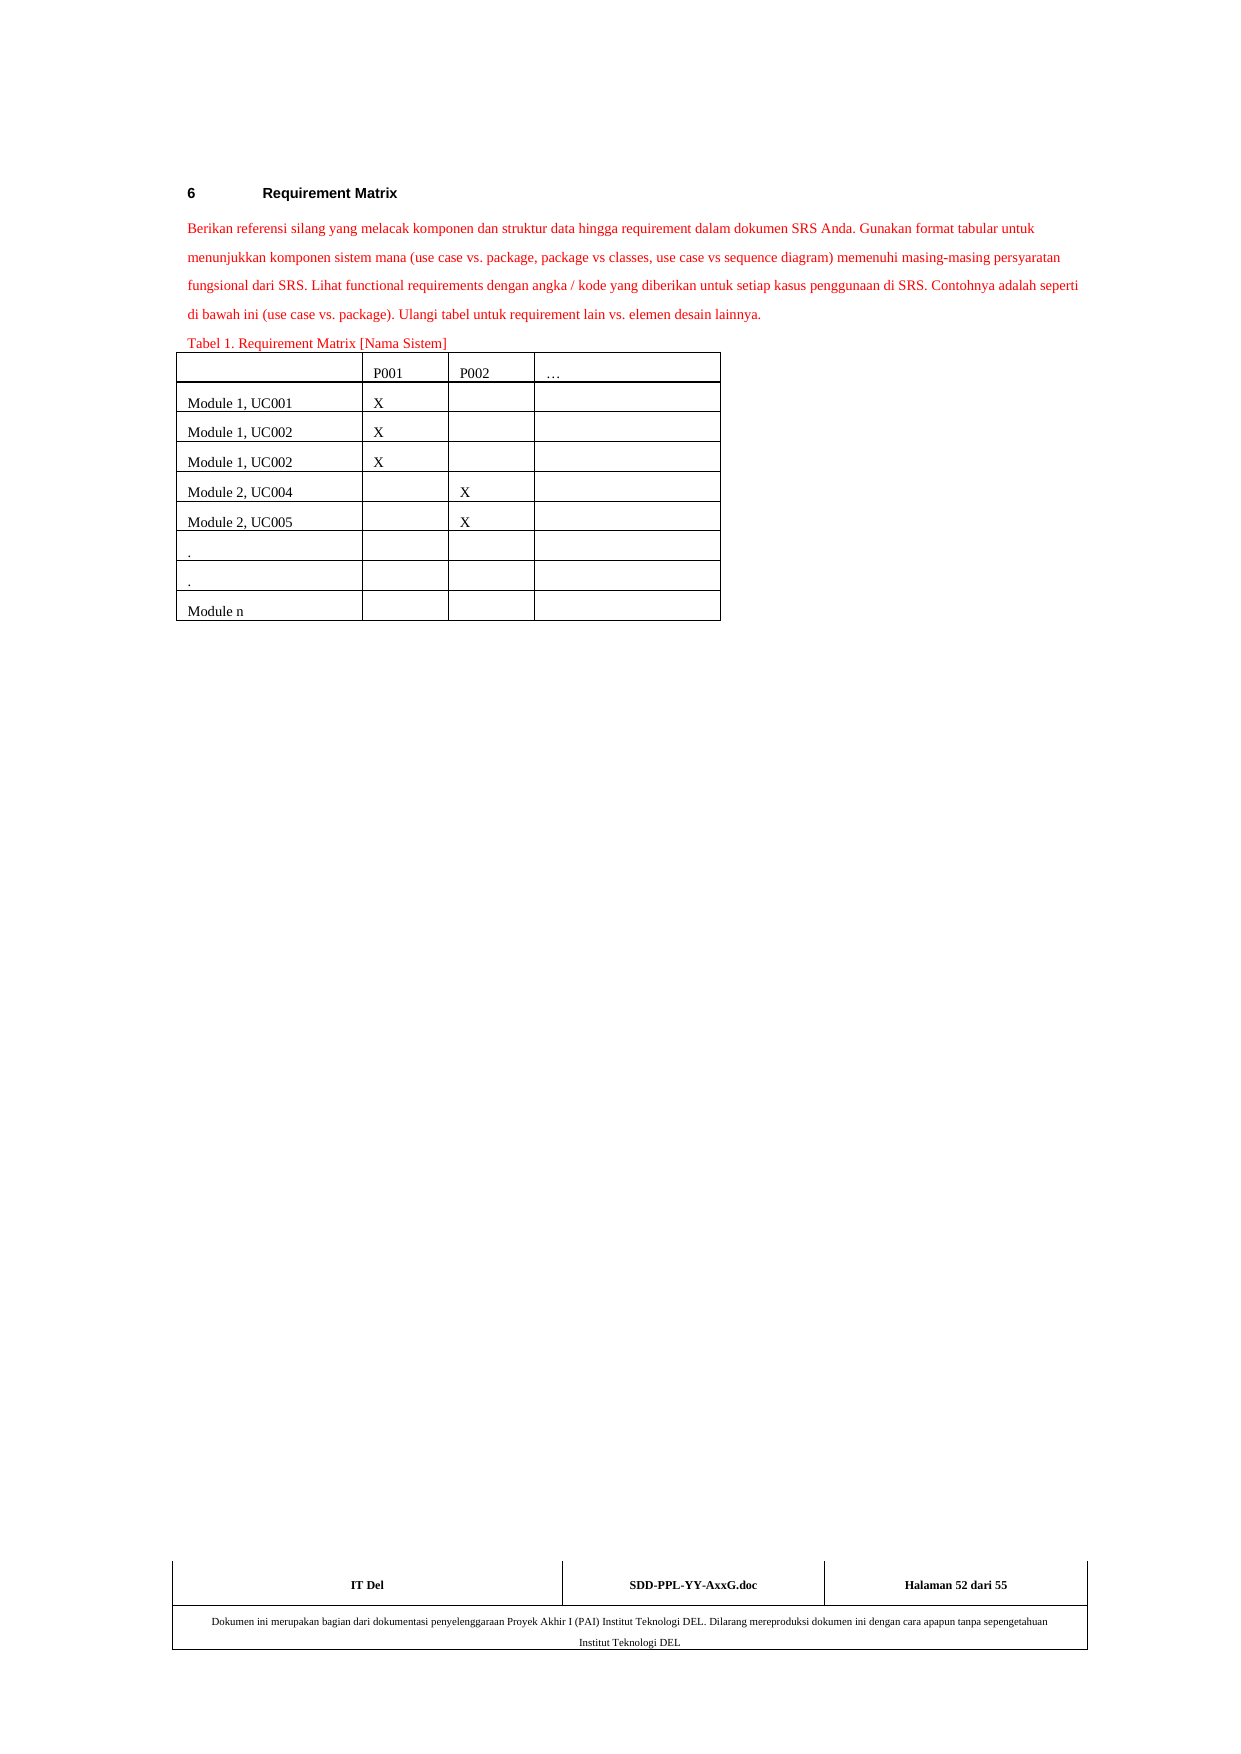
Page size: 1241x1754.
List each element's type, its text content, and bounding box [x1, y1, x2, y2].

table_cell . [177, 531, 362, 560]
text Tabel 1. Requirement Matrix [Nama Sistem] [187, 323, 1092, 351]
table_cell Module 2, UC005 [177, 502, 362, 530]
table_header P002 [449, 353, 534, 381]
table_cell Module 1, UC002 [177, 442, 362, 471]
table_cell [535, 502, 720, 530]
table_cell [449, 442, 534, 471]
table_cell X [449, 472, 534, 501]
table_cell [535, 383, 720, 411]
table_header … [535, 353, 720, 381]
table_cell [535, 442, 720, 471]
table_header P001 [363, 353, 448, 381]
table_cell X [449, 502, 534, 530]
table_cell [449, 383, 534, 411]
table_cell [363, 591, 448, 620]
table_cell [449, 561, 534, 590]
subtitle Requirement Matrix [187, 173, 1092, 201]
table_cell [535, 412, 720, 441]
table_cell [363, 472, 448, 501]
table_cell X [363, 442, 448, 471]
table_cell [449, 412, 534, 441]
table_cell [535, 591, 720, 620]
table_cell [363, 561, 448, 590]
table_cell [363, 502, 448, 530]
table_cell X [363, 412, 448, 441]
table_cell [535, 472, 720, 501]
table_cell Module n [177, 591, 362, 620]
table_cell [449, 591, 534, 620]
table_cell X [363, 383, 448, 411]
table_header [177, 353, 362, 381]
table_cell [449, 531, 534, 560]
table_cell Module 2, UC004 [177, 472, 362, 501]
table_cell [363, 531, 448, 560]
table_cell . [177, 561, 362, 590]
table_cell [535, 531, 720, 560]
table_cell Module 1, UC001 [177, 383, 362, 411]
table_cell Module 1, UC002 [177, 412, 362, 441]
table_cell [535, 561, 720, 590]
text Berikan referensi silang yang melacak komponen dan struktur data hingga requirement dalam dokumen SRS Anda. Gunakan format tabular untuk menunjukkan komponen sistem mana (use case vs. package, package vs classes, use case vs sequence diagram) memenuhi masing-masing persyaratan fungsional dari SRS. Lihat functional requirements dengan angka / kode yang diberikan untuk setiap kasus penggunaan di SRS. Contohnya adalah seperti di bawah ini (use case vs. package). Ulangi tabel untuk requirement lain vs. elemen desain lainnya. [187, 208, 1092, 323]
